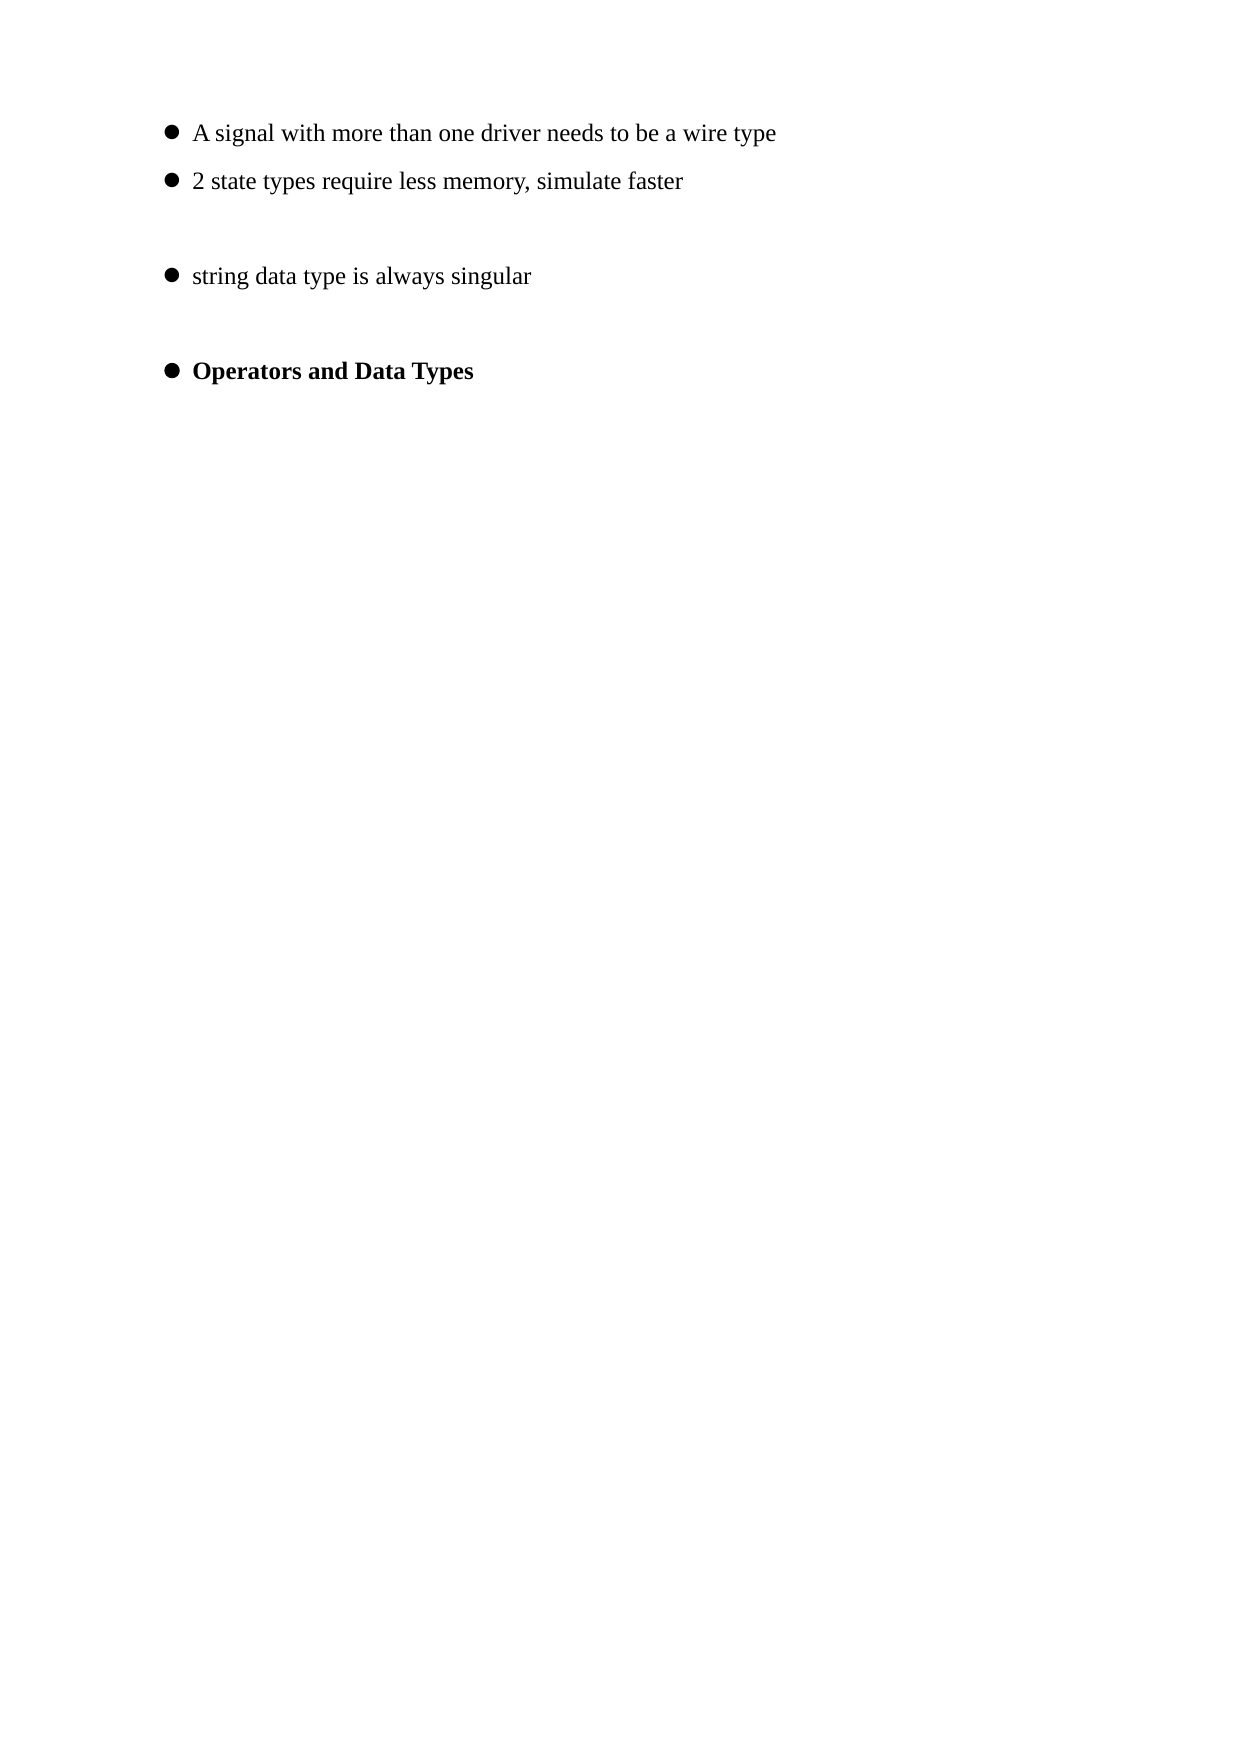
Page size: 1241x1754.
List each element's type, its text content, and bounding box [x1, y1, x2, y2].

list 2 state types require less memory, simulate faster [162, 166, 1122, 194]
list A signal with more than one driver needs to be a wire type [162, 118, 1122, 147]
list Operators and Data Types [162, 356, 1122, 385]
list string data type is always singular [162, 261, 1122, 290]
